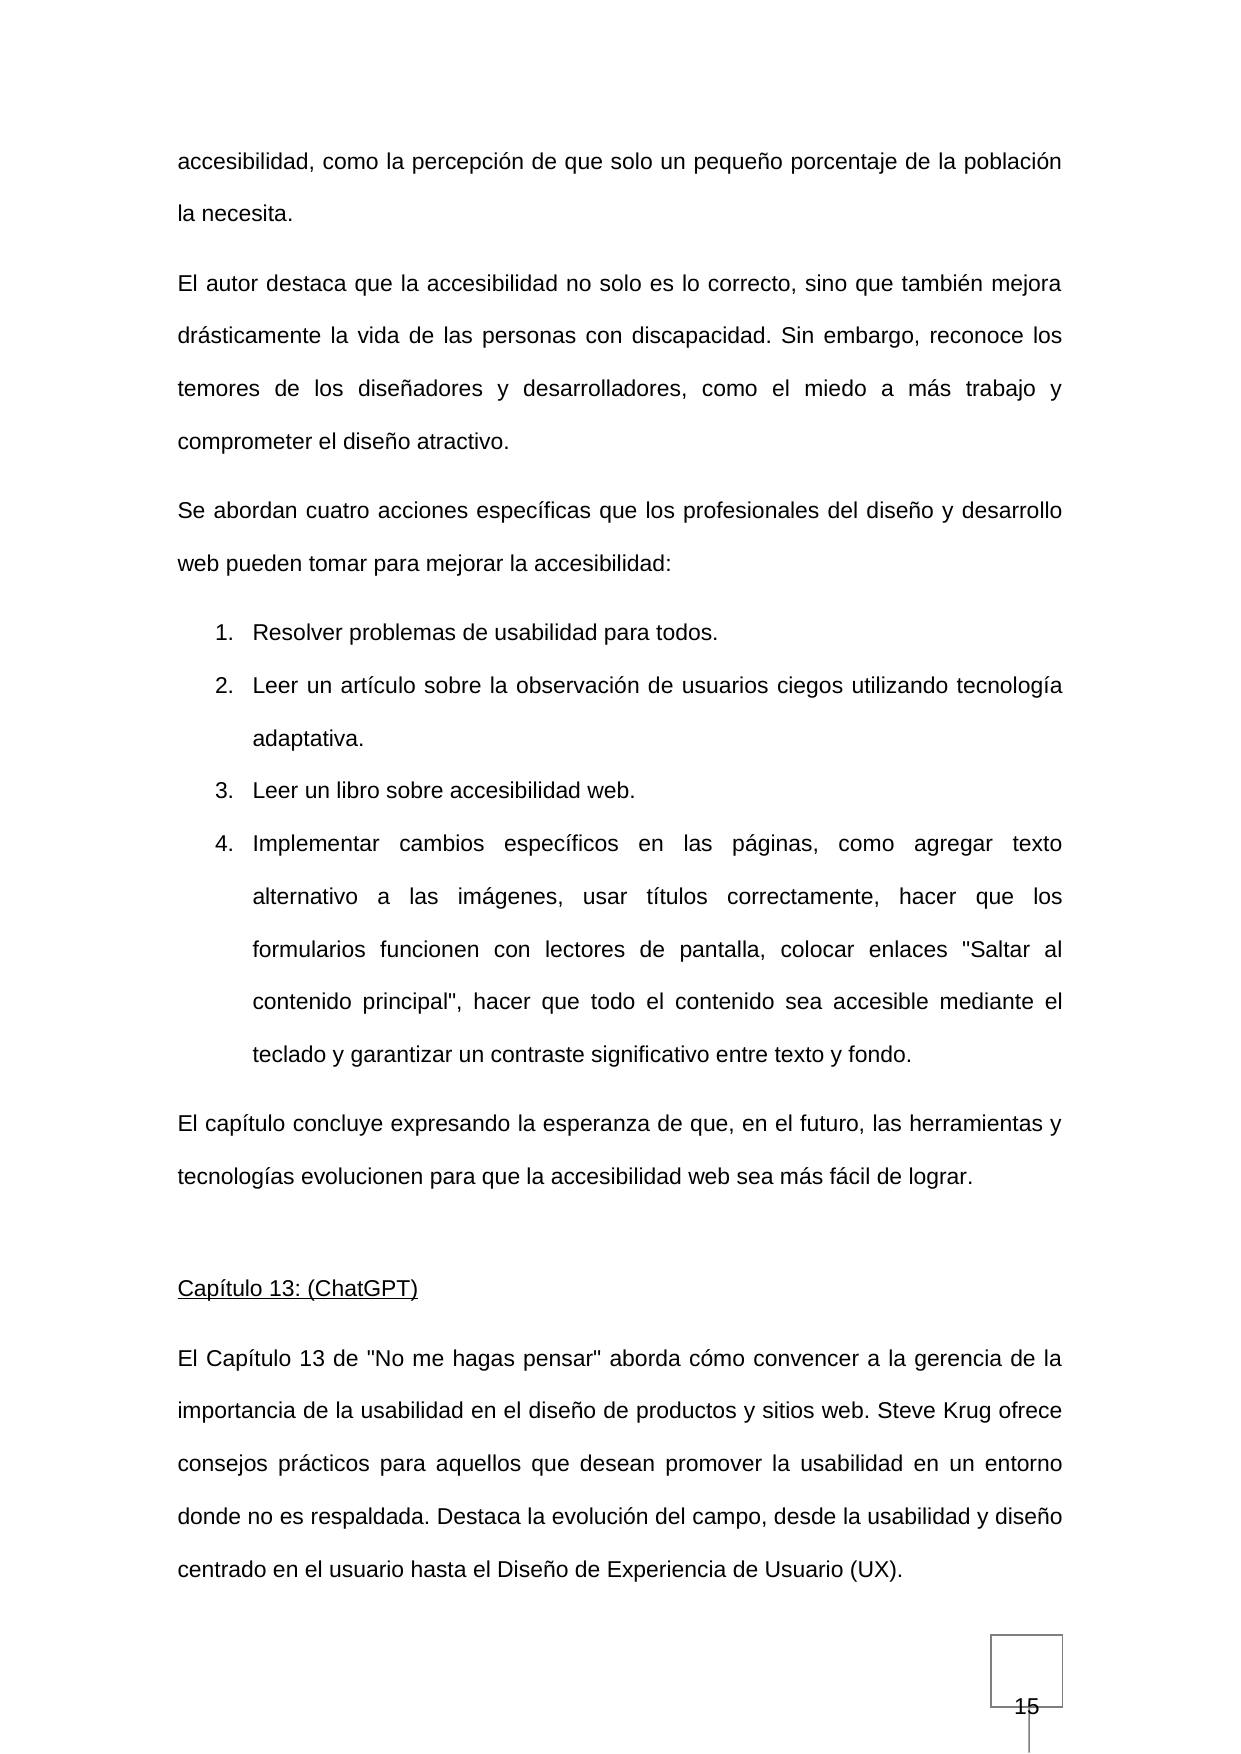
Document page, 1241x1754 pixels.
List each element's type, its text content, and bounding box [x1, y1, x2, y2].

list Implementar cambios específicos en las páginas, como agregar texto alternativo a las imágenes, usar títulos correctamente, hacer que los formularios funcionen con lectores de pantalla, colocar enlaces "Saltar al contenido principal", hacer que todo el contenido sea accesible mediante el teclado y garantizar un contraste significativo entre texto y fondo. [215, 830, 1063, 1067]
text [177, 148, 1063, 227]
text El autor destaca que la accesibilidad no solo es lo correcto, sino que también mejora drásticamente la vida de las personas con discapacidad. Sin embargo, reconoce los temores de los diseñadores y desarrolladores, como el miedo a más trabajo y comprometer el diseño atractivo. [177, 270, 1063, 454]
text Capítulo 13: (ChatGPT) [177, 1275, 1063, 1302]
text El capítulo concluye expresando la esperanza de que, en el futuro, las herramientas y tecnologías evolucionen para que la accesibilidad web sea más fácil de lograr. [177, 1110, 1063, 1189]
list Resolver problemas de usabilidad para todos. [215, 619, 1063, 646]
list Leer un libro sobre accesibilidad web. [215, 777, 1063, 804]
list Leer un artículo sobre la observación de usuarios ciegos utilizando tecnología adaptativa. [215, 672, 1063, 751]
text Se abordan cuatro acciones específicas que los profesionales del diseño y desarrollo web pueden tomar para mejorar la accesibilidad: [177, 497, 1063, 576]
text El Capítulo 13 de "No me hagas pensar" aborda cómo convencer a la gerencia de la importancia de la usabilidad en el diseño de productos y sitios web. Steve Krug ofrece consejos prácticos para aquellos que desean promover la usabilidad en un entorno donde no es respaldada. Destaca la evolución del campo, desde la usabilidad y diseño centrado en el usuario hasta el Diseño de Experiencia de Usuario (UX). [177, 1345, 1063, 1582]
